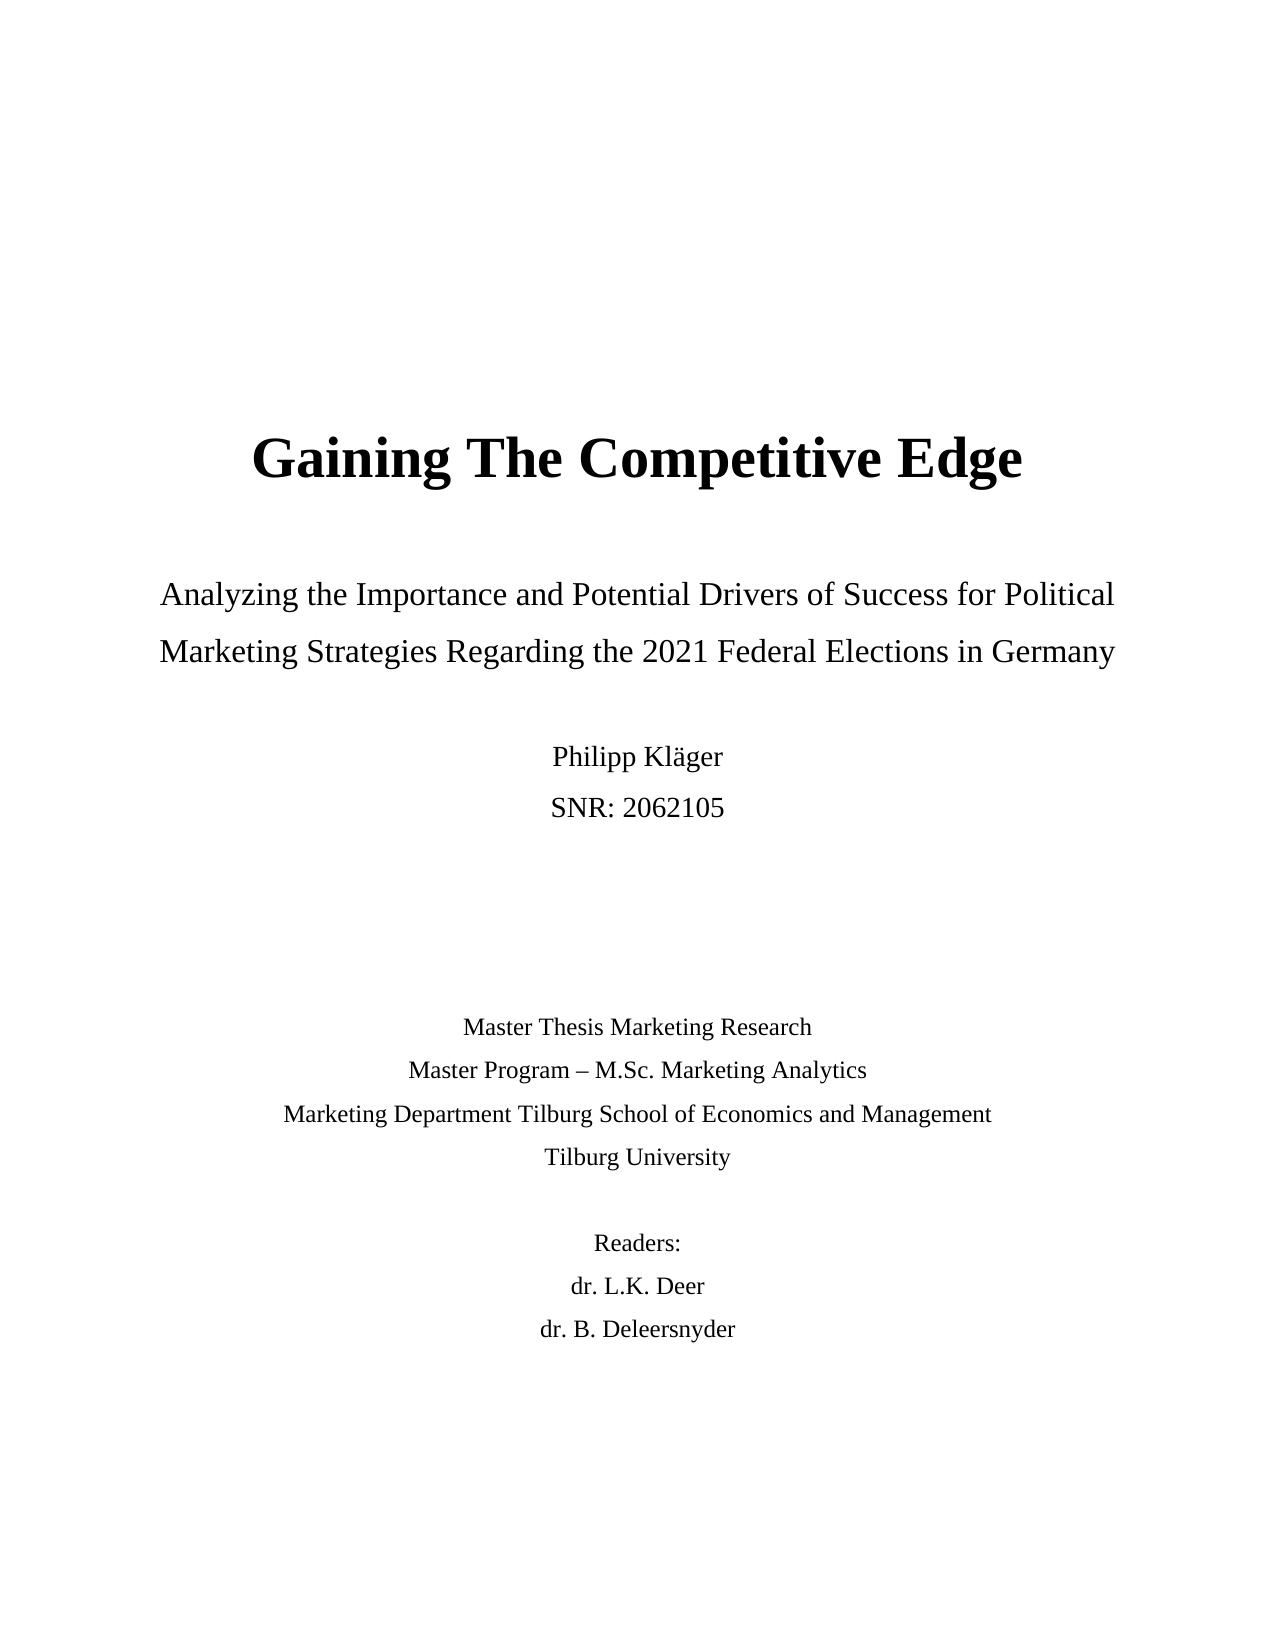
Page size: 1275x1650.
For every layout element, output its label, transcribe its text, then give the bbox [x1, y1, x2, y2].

text Gaining The Competitive Edge [150, 423, 1125, 490]
text Marketing Department Tilburg School of Economics and Management [150, 1099, 1125, 1127]
text dr. B. Deleersnyder [150, 1314, 1125, 1343]
text dr. L.K. Deer [150, 1271, 1125, 1300]
text Readers: [150, 1228, 1125, 1257]
text Master Program – M.Sc. Marketing Analytics [150, 1056, 1125, 1084]
text Tilburg University [150, 1142, 1125, 1171]
text Master Thesis Marketing Research [150, 1012, 1125, 1041]
text Philipp Kläger [150, 739, 1125, 773]
text Analyzing the Importance and Potential Drivers of Success for Political Marketing Strategies Regarding the 2021 Federal Elections in Germany [150, 574, 1125, 670]
text SNR: 2062105 [150, 790, 1125, 823]
